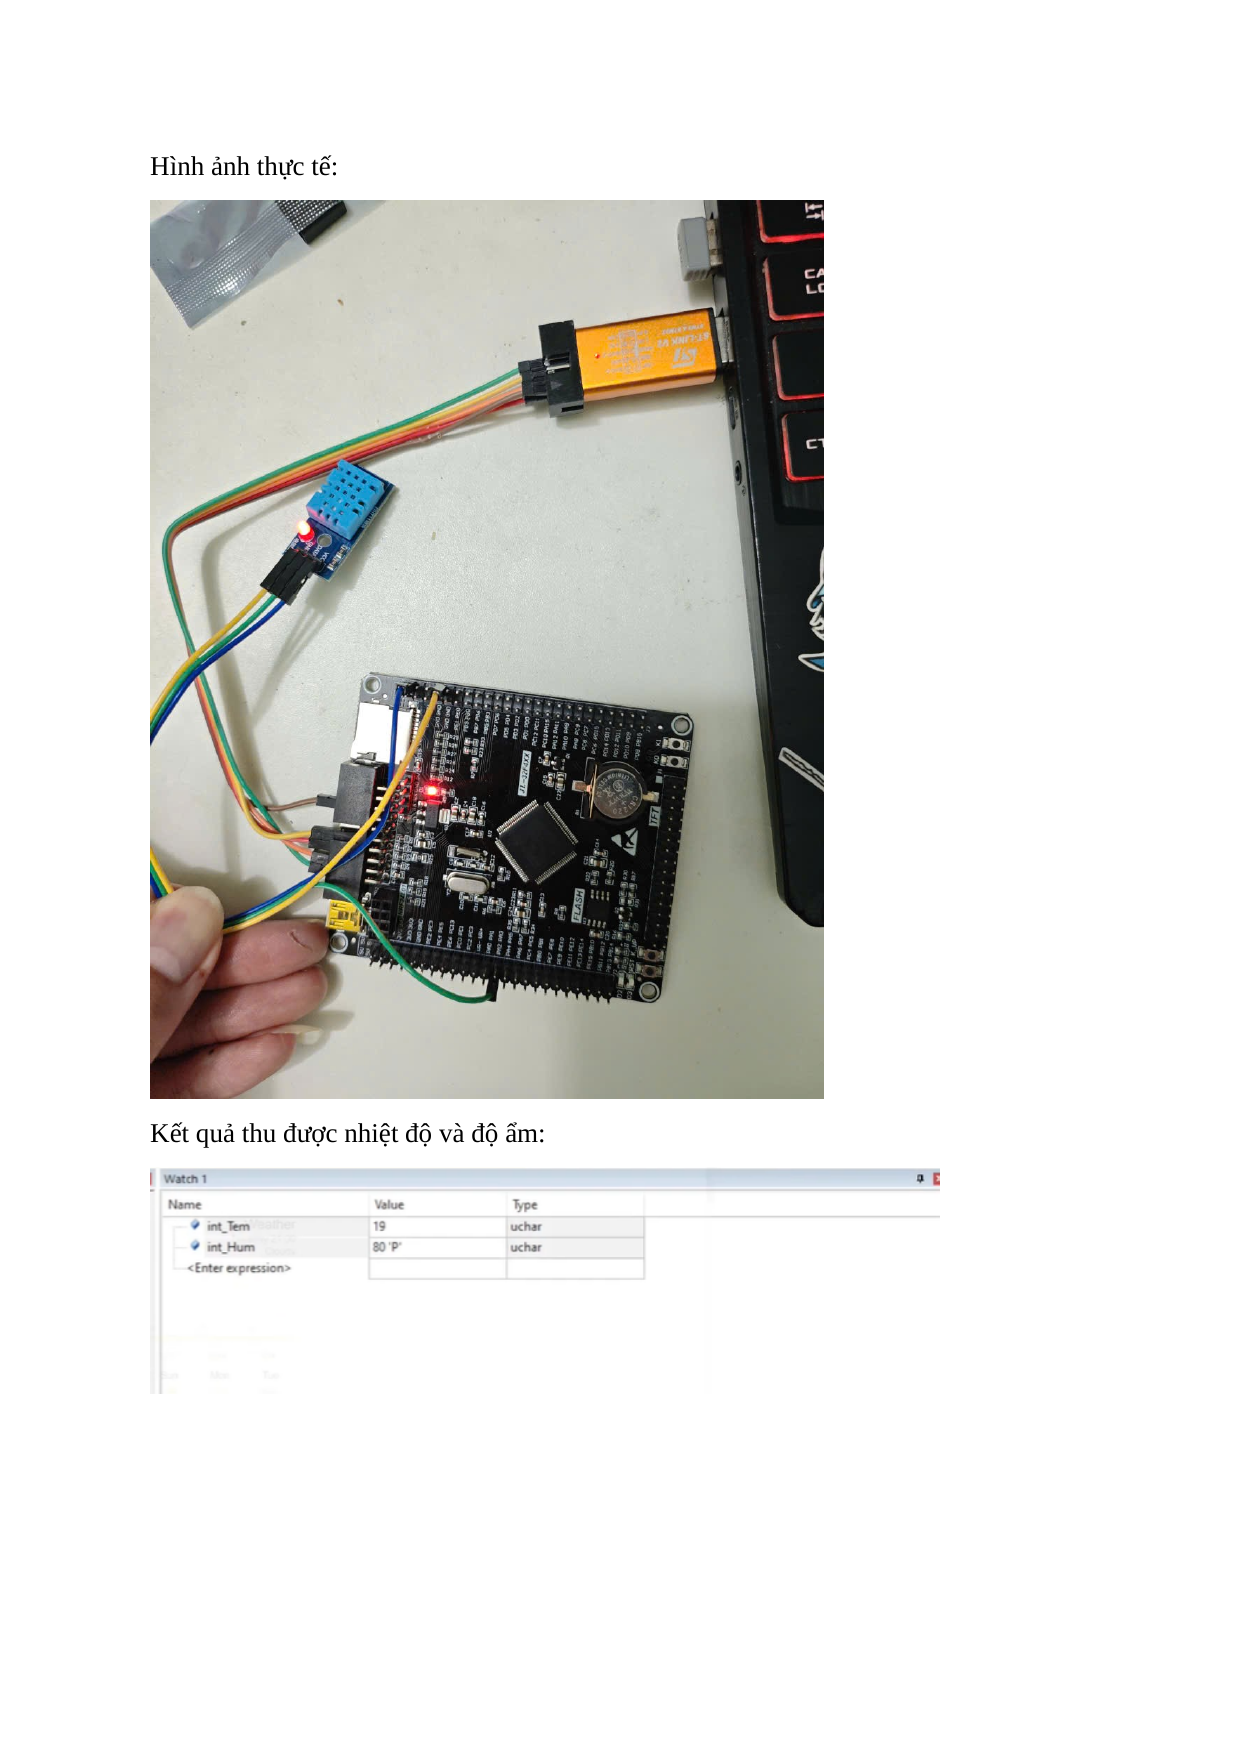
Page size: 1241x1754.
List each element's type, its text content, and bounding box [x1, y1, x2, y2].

text Hình ảnh thực tế: [150, 150, 1090, 181]
picture [150, 200, 824, 1099]
text Kết quả thu được nhiệt độ và độ ẩm: [150, 1118, 1090, 1149]
picture [150, 1167, 940, 1394]
